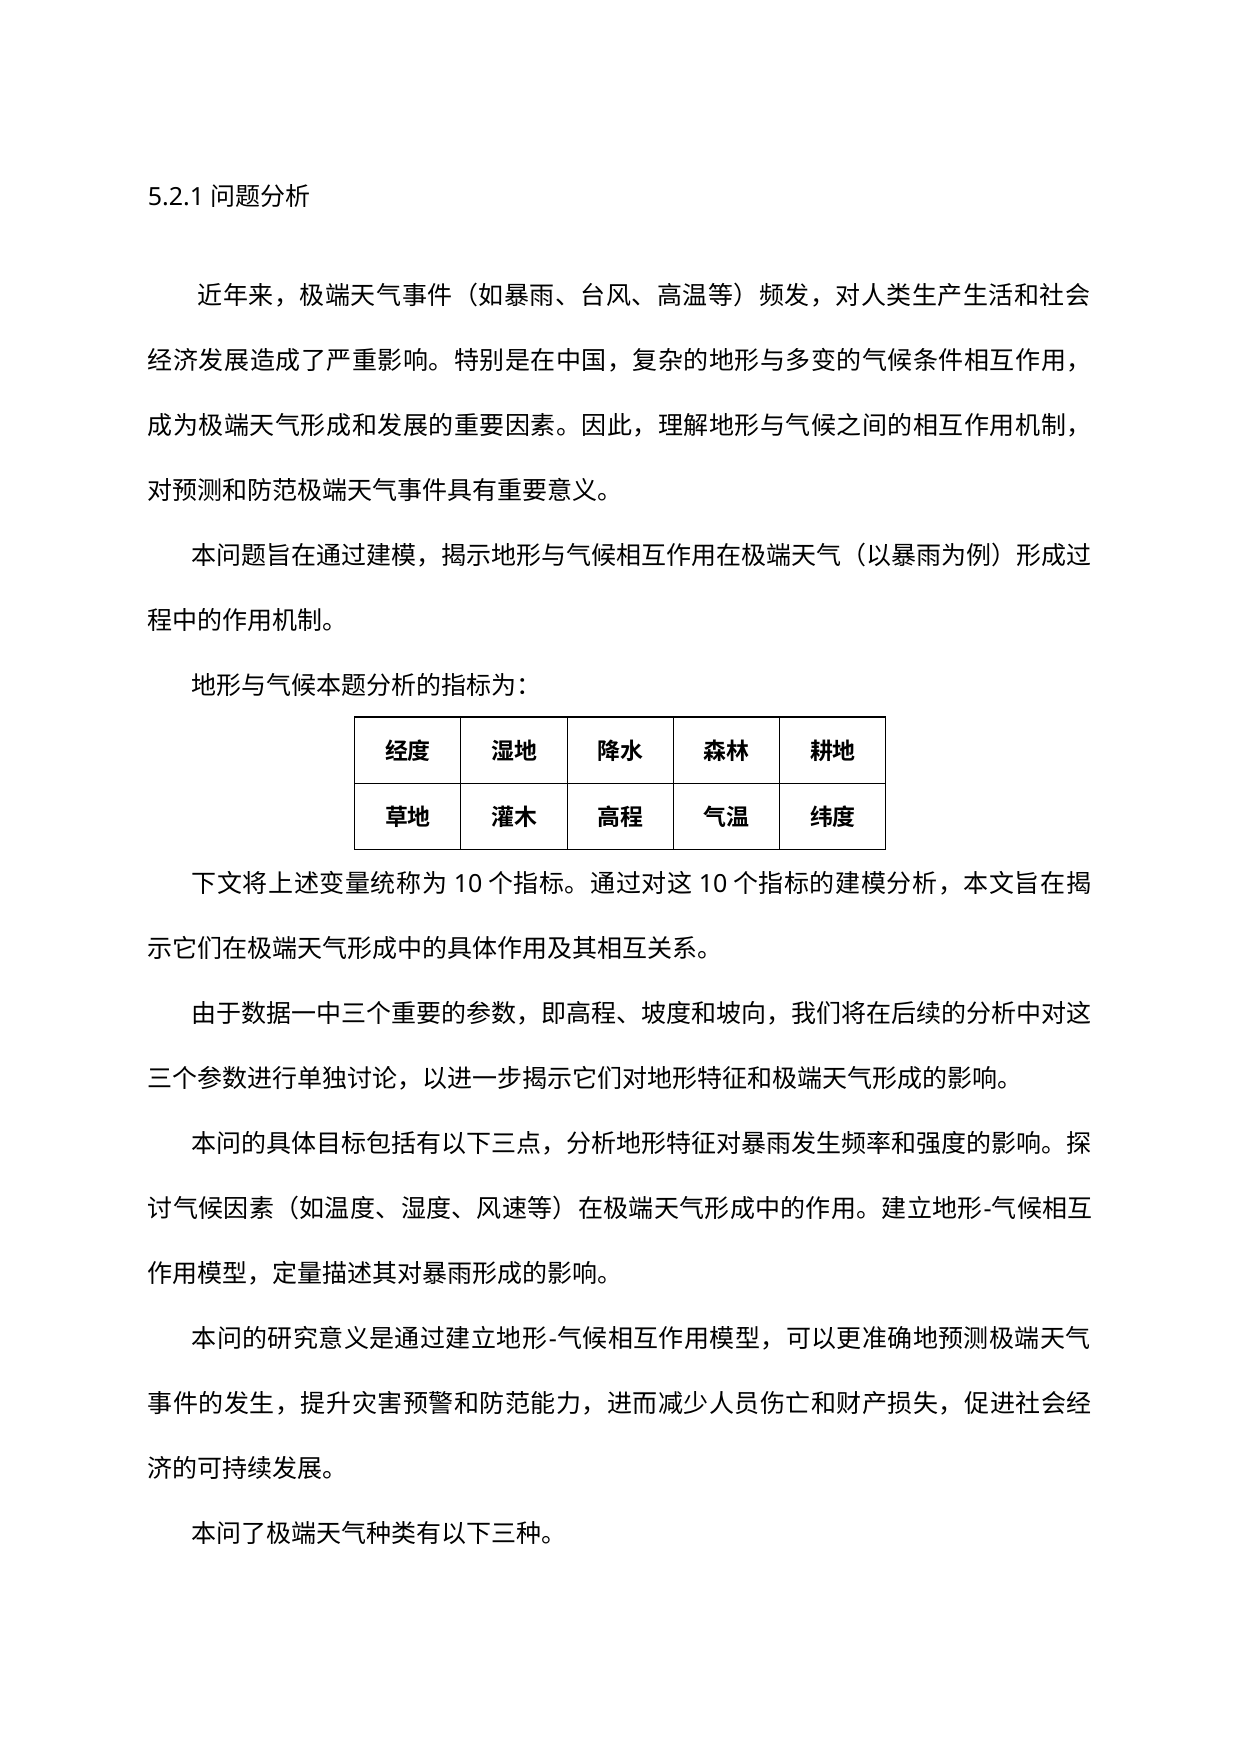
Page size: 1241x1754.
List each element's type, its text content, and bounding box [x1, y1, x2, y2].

text 近年来，极端天气事件（如暴雨、台风、高温等）频发，对人类生产生活和社会经济发展造成了严重影响。特别是在中国，复杂的地形与多变的气候条件相互作用，成为极端天气形成和发展的重要因素。因此，理解地形与气候之间的相互作用机制，对预测和防范极端天气事件具有重要意义。 [148, 261, 1092, 521]
table_cell 气温 [674, 784, 779, 848]
table_header 降水 [568, 718, 673, 782]
table_header 森林 [674, 718, 779, 782]
table_cell 纬度 [780, 784, 885, 848]
table_header 耕地 [780, 718, 885, 782]
text 本问的具体目标包括有以下三点，分析地形特征对暴雨发生频率和强度的影响。探讨气候因素（如温度、湿度、风速等）在极端天气形成中的作用。建立地形-气候相互作用模型，定量描述其对暴雨形成的影响。 [148, 1109, 1092, 1304]
text 5.2.1 问题分析 [148, 162, 1092, 227]
text 本问的研究意义是通过建立地形-气候相互作用模型，可以更准确地预测极端天气事件的发生，提升灾害预警和防范能力，进而减少人员伤亡和财产损失，促进社会经济的可持续发展。 [148, 1304, 1092, 1499]
table_cell 灌木 [461, 784, 567, 848]
table_header 经度 [355, 718, 460, 782]
text 下文将上述变量统称为10个指标。通过对这10个指标的建模分析，本文旨在揭示它们在极端天气形成中的具体作用及其相互关系。 [148, 849, 1092, 979]
table_cell 草地 [355, 784, 460, 848]
text 地形与气候本题分析的指标为： [148, 651, 1092, 716]
text 本问题旨在通过建模，揭示地形与气候相互作用在极端天气（以暴雨为例）形成过程中的作用机制。 [148, 521, 1092, 651]
text 本问了极端天气种类有以下三种。 [148, 1499, 1092, 1564]
table_header 湿地 [461, 718, 567, 782]
table_cell 高程 [568, 784, 673, 848]
text 由于数据一中三个重要的参数，即高程、坡度和坡向，我们将在后续的分析中对这三个参数进行单独讨论，以进一步揭示它们对地形特征和极端天气形成的影响。 [148, 979, 1092, 1109]
